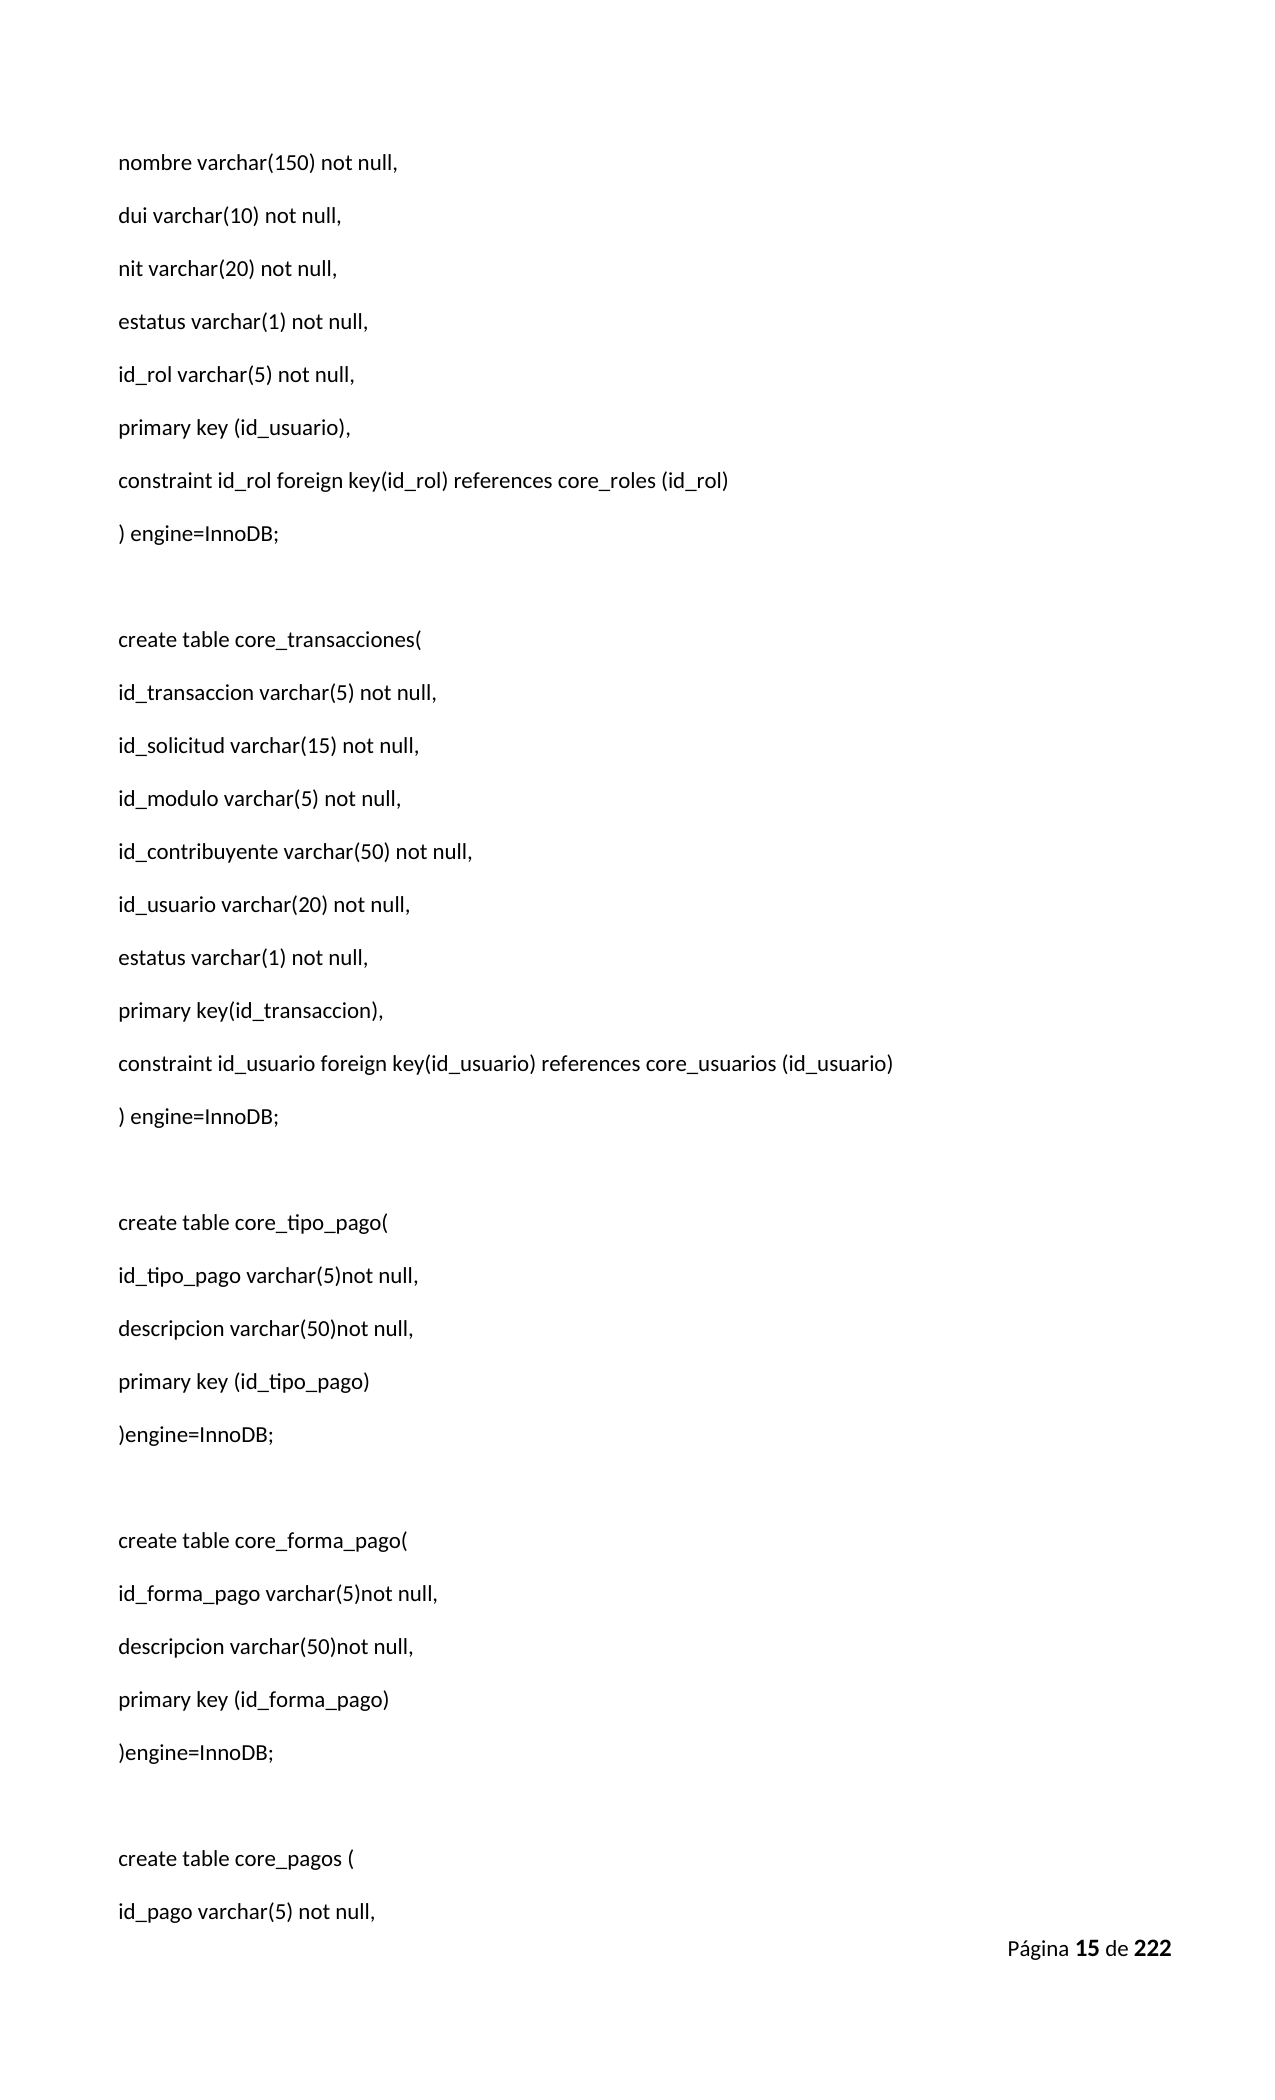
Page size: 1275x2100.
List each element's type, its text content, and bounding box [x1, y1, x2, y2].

text ) engine=InnoDB; [118, 1102, 1172, 1130]
text id_solicitud varchar(15) not null, [118, 731, 1172, 759]
text create table core_tipo_pago( [118, 1208, 1172, 1236]
text id_contribuyente varchar(50) not null, [118, 837, 1172, 865]
text primary key(id_transaccion), [118, 996, 1172, 1024]
text id_rol varchar(5) not null, [118, 360, 1172, 388]
text id_forma_pago varchar(5)not null, [118, 1579, 1172, 1607]
text id_usuario varchar(20) not null, [118, 890, 1172, 918]
text constraint id_rol foreign key(id_rol) references core_roles (id_rol) [118, 466, 1172, 494]
text nombre varchar(150) not null, [118, 148, 1172, 176]
text dui varchar(10) not null, [118, 201, 1172, 229]
text primary key (id_forma_pago) [118, 1685, 1172, 1713]
text constraint id_usuario foreign key(id_usuario) references core_usuarios (id_usuario) [118, 1049, 1172, 1077]
text primary key (id_usuario), [118, 413, 1172, 441]
text descripcion varchar(50)not null, [118, 1632, 1172, 1660]
text estatus varchar(1) not null, [118, 943, 1172, 971]
text id_transaccion varchar(5) not null, [118, 678, 1172, 706]
text create table core_forma_pago( [118, 1526, 1172, 1554]
text ) engine=InnoDB; [118, 519, 1172, 547]
text create table core_pagos ( [118, 1844, 1172, 1872]
text nit varchar(20) not null, [118, 254, 1172, 282]
text )engine=InnoDB; [118, 1738, 1172, 1766]
text primary key (id_tipo_pago) [118, 1367, 1172, 1395]
text estatus varchar(1) not null, [118, 307, 1172, 335]
text id_modulo varchar(5) not null, [118, 784, 1172, 812]
text )engine=InnoDB; [118, 1420, 1172, 1448]
text descripcion varchar(50)not null, [118, 1314, 1172, 1342]
text id_pago varchar(5) not null, [118, 1897, 1172, 1925]
text id_tipo_pago varchar(5)not null, [118, 1261, 1172, 1289]
text create table core_transacciones( [118, 625, 1172, 653]
